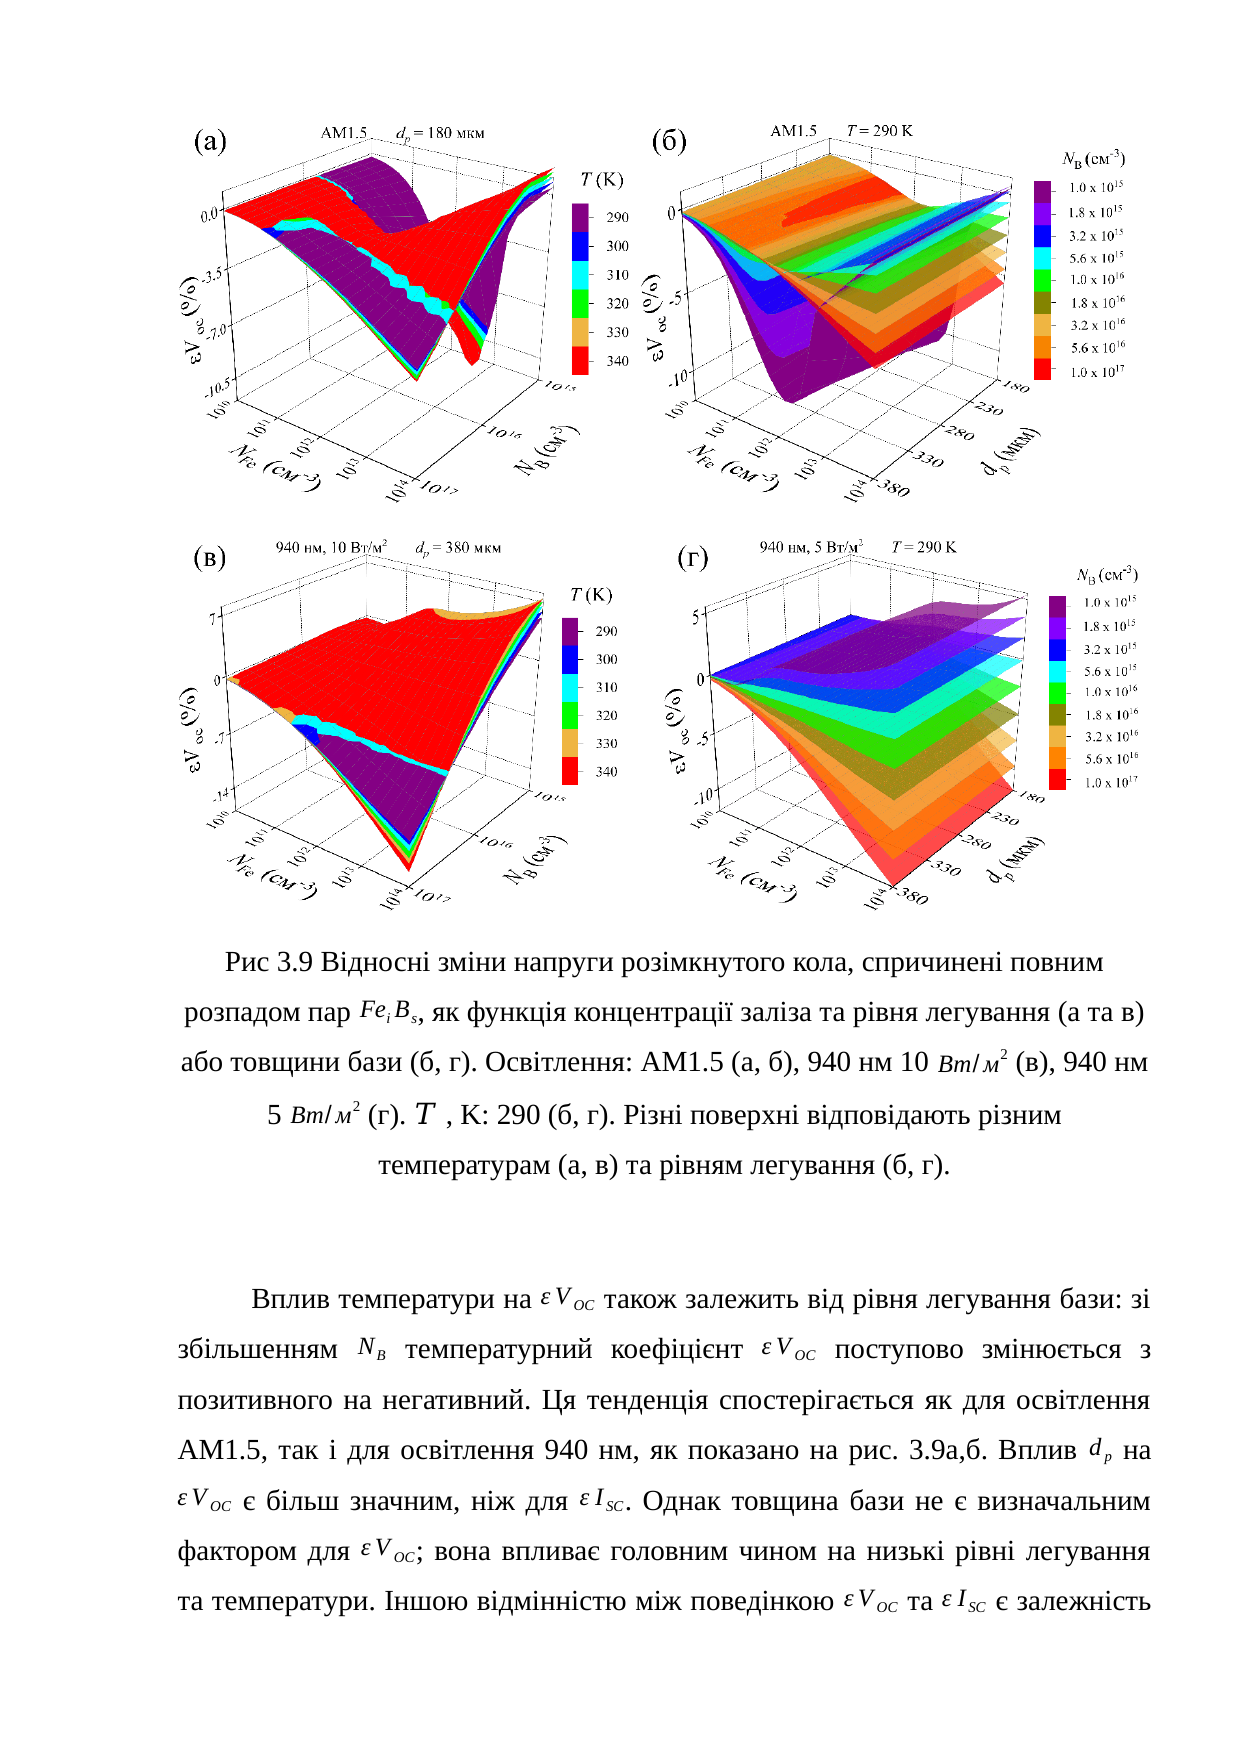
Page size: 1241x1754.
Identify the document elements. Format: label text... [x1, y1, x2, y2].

text Рис 3.9 Відносні зміни напруги розімкнутого кола, спричинені повним розпадом пар , як функція концентрації заліза та рівня легування (а та в) або товщини бази (б, г). Освітлення: AM1.5 (а, б), 940 нм 10 (в), 940 нм 5 (г). 𝑇 , K: 290 (б, г). Різні поверхні відповідають різним температурам (а, в) та рівням легування (б, г). [177, 944, 1152, 1181]
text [177, 1281, 1152, 1617]
picture [177, 536, 1146, 911]
picture [177, 118, 1127, 503]
